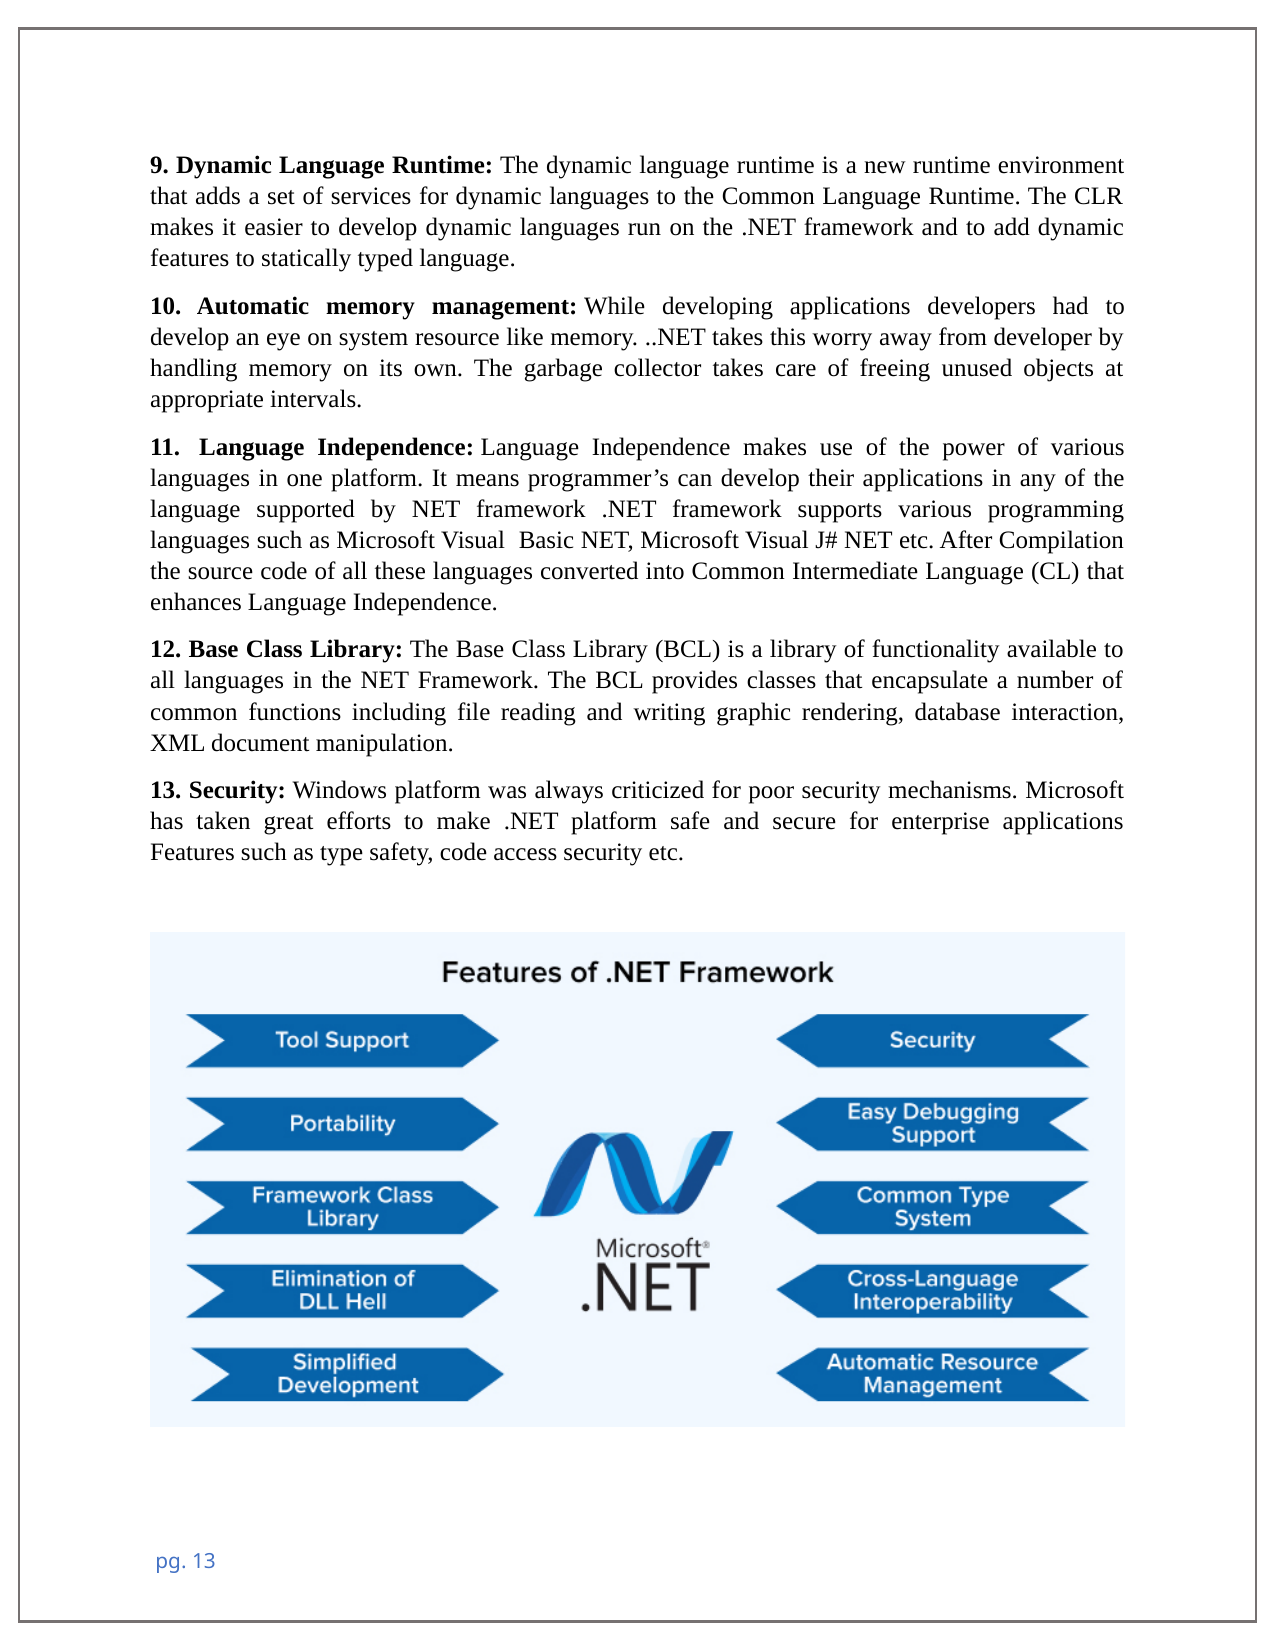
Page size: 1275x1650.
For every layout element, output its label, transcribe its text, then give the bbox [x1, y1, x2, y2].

text 13. Security: Windows platform was always criticized for poor security mechanisms. Microsoft has taken great efforts to make .NET platform safe and secure for enterprise applications Features such as type safety, code access security etc. [150, 775, 1125, 866]
text 9. Dynamic Language Runtime: The dynamic language runtime is a new runtime environment that adds a set of services for dynamic languages to the Common Language Runtime. The CLR makes it easier to develop dynamic languages run on the .NET framework and to add dynamic features to statically typed language. [150, 150, 1125, 272]
text 12. Base Class Library: The Base Class Library (BCL) is a library of functionality available to all languages in the NET Framework. The BCL provides classes that encapsulate a number of common functions including file reading and writing graphic rendering, database interaction, XML document manipulation. [150, 634, 1125, 756]
text 11. Language Independence: Language Independence makes use of the power of various languages in one platform. It means programmer’s can develop their applications in any of the language supported by NET framework .NET framework supports various programming languages such as Microsoft Visual Basic NET, Microsoft Visual J# NET etc. After Compilation the source code of all these languages converted into Common Intermediate Language (CL) that enhances Language Independence. [150, 432, 1125, 616]
text 10. Automatic memory management: While developing applications developers had to develop an eye on system resource like memory. ..NET takes this worry away from developer by handling memory on its own. The garbage collector takes care of freeing unused objects at appropriate intervals. [150, 291, 1125, 413]
picture [150, 932, 1125, 1427]
